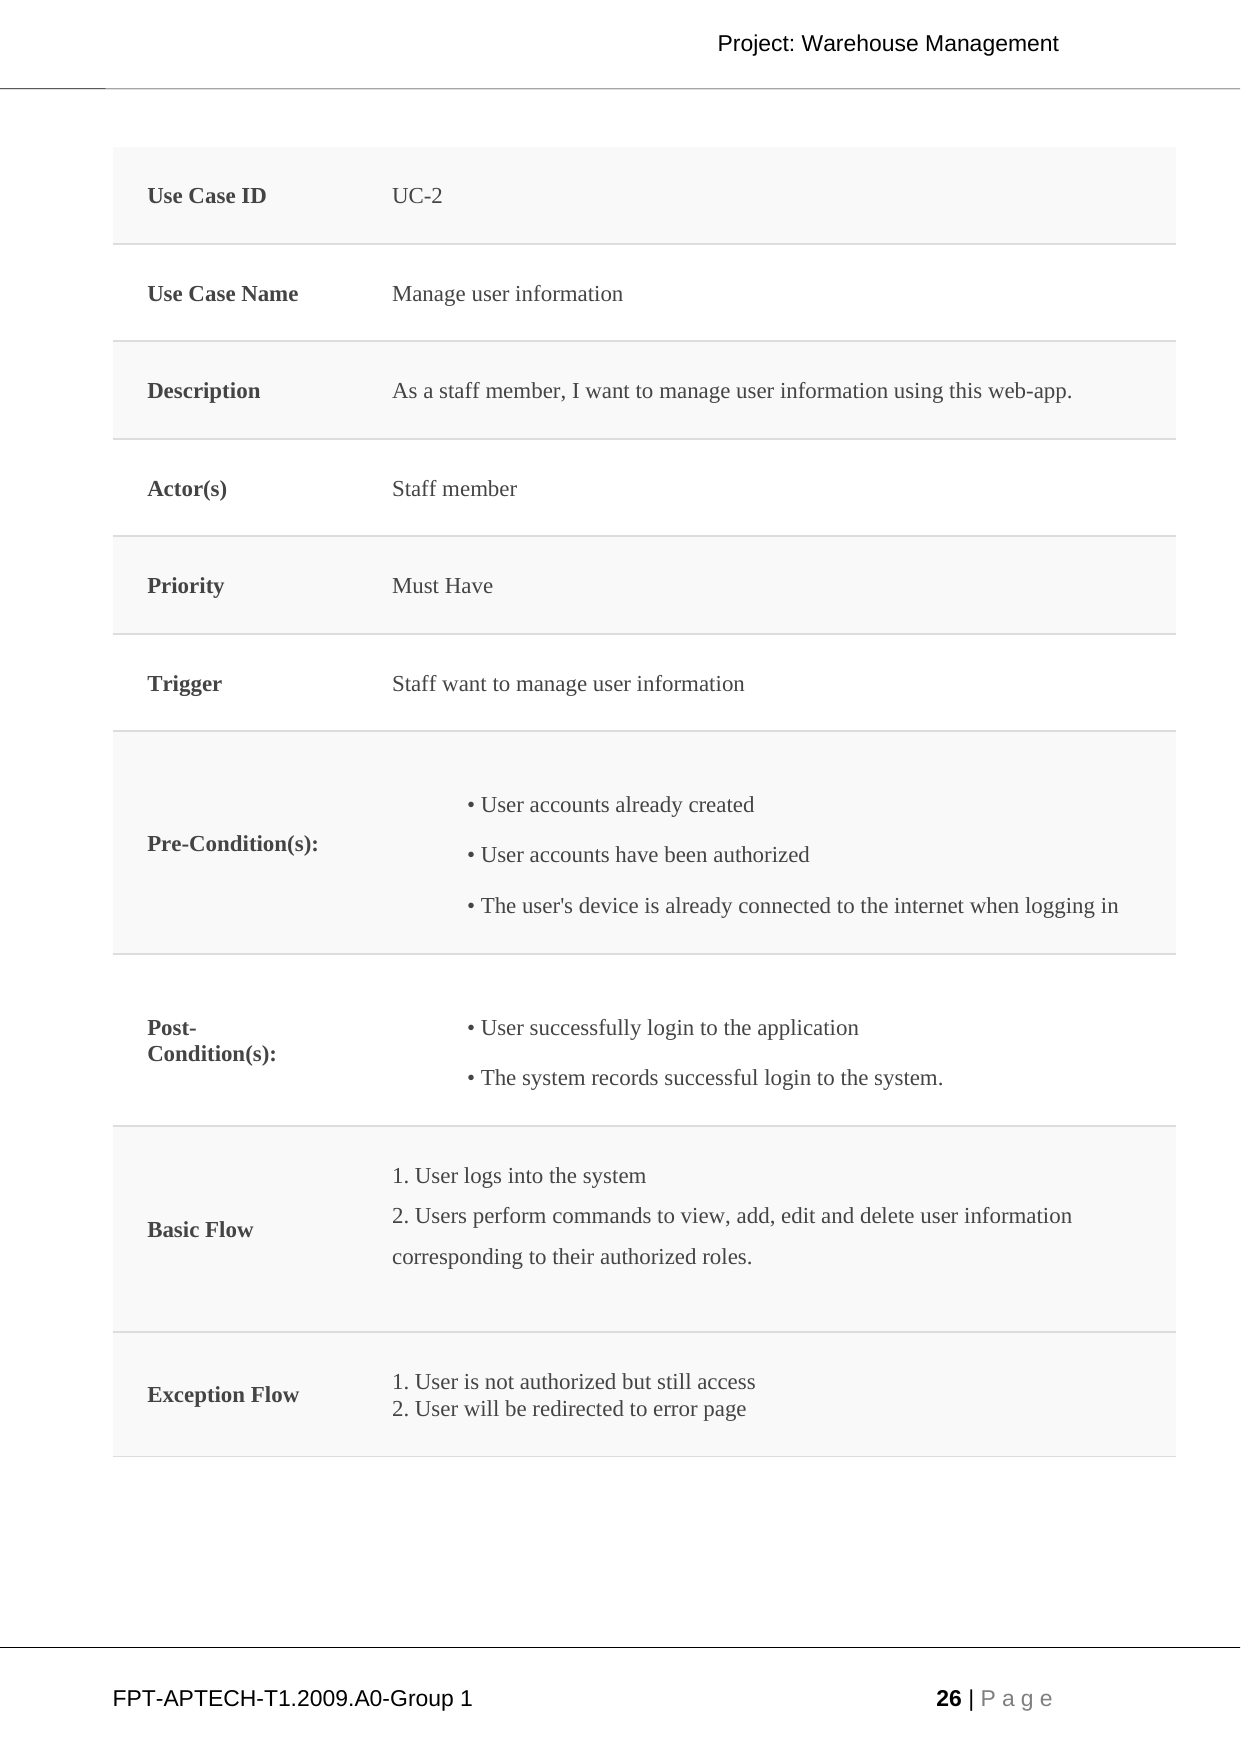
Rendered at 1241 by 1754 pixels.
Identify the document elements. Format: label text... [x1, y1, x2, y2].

table_cell Staff want to manage user information [357, 635, 1176, 730]
table_cell • User successfully login to the application • The system records successful login to the system. [357, 955, 1176, 1125]
table_cell Pre-Condition(s): [113, 732, 357, 953]
table_cell Exception Flow [113, 1333, 357, 1456]
table_cell Staff member [357, 440, 1176, 535]
table_header UC-2 [357, 147, 1176, 243]
table_cell Manage user information [357, 245, 1176, 340]
table_cell Priority [113, 537, 357, 633]
table_cell 1. User logs into the system 2. Users perform commands to view, add, edit and delete user information corresponding to their authorized roles. [357, 1127, 1176, 1331]
table_cell Trigger [113, 635, 357, 730]
table_cell Actor(s) [113, 440, 357, 535]
table_cell As a staff member, I want to manage user information using this web-app. [357, 342, 1176, 438]
table_cell Must Have [357, 537, 1176, 633]
table_cell Use Case Name [113, 245, 357, 340]
table_cell 1. User is not authorized but still access 2. User will be redirected to error page [357, 1333, 1176, 1456]
table_header Use Case ID [113, 147, 357, 243]
table_cell • User accounts already created • User accounts have been authorized • The user's device is already connected to the internet when logging in [357, 732, 1176, 953]
table_cell Description [113, 342, 357, 438]
table_cell Basic Flow [113, 1127, 357, 1331]
table_cell Post-Condition(s): [113, 955, 357, 1125]
